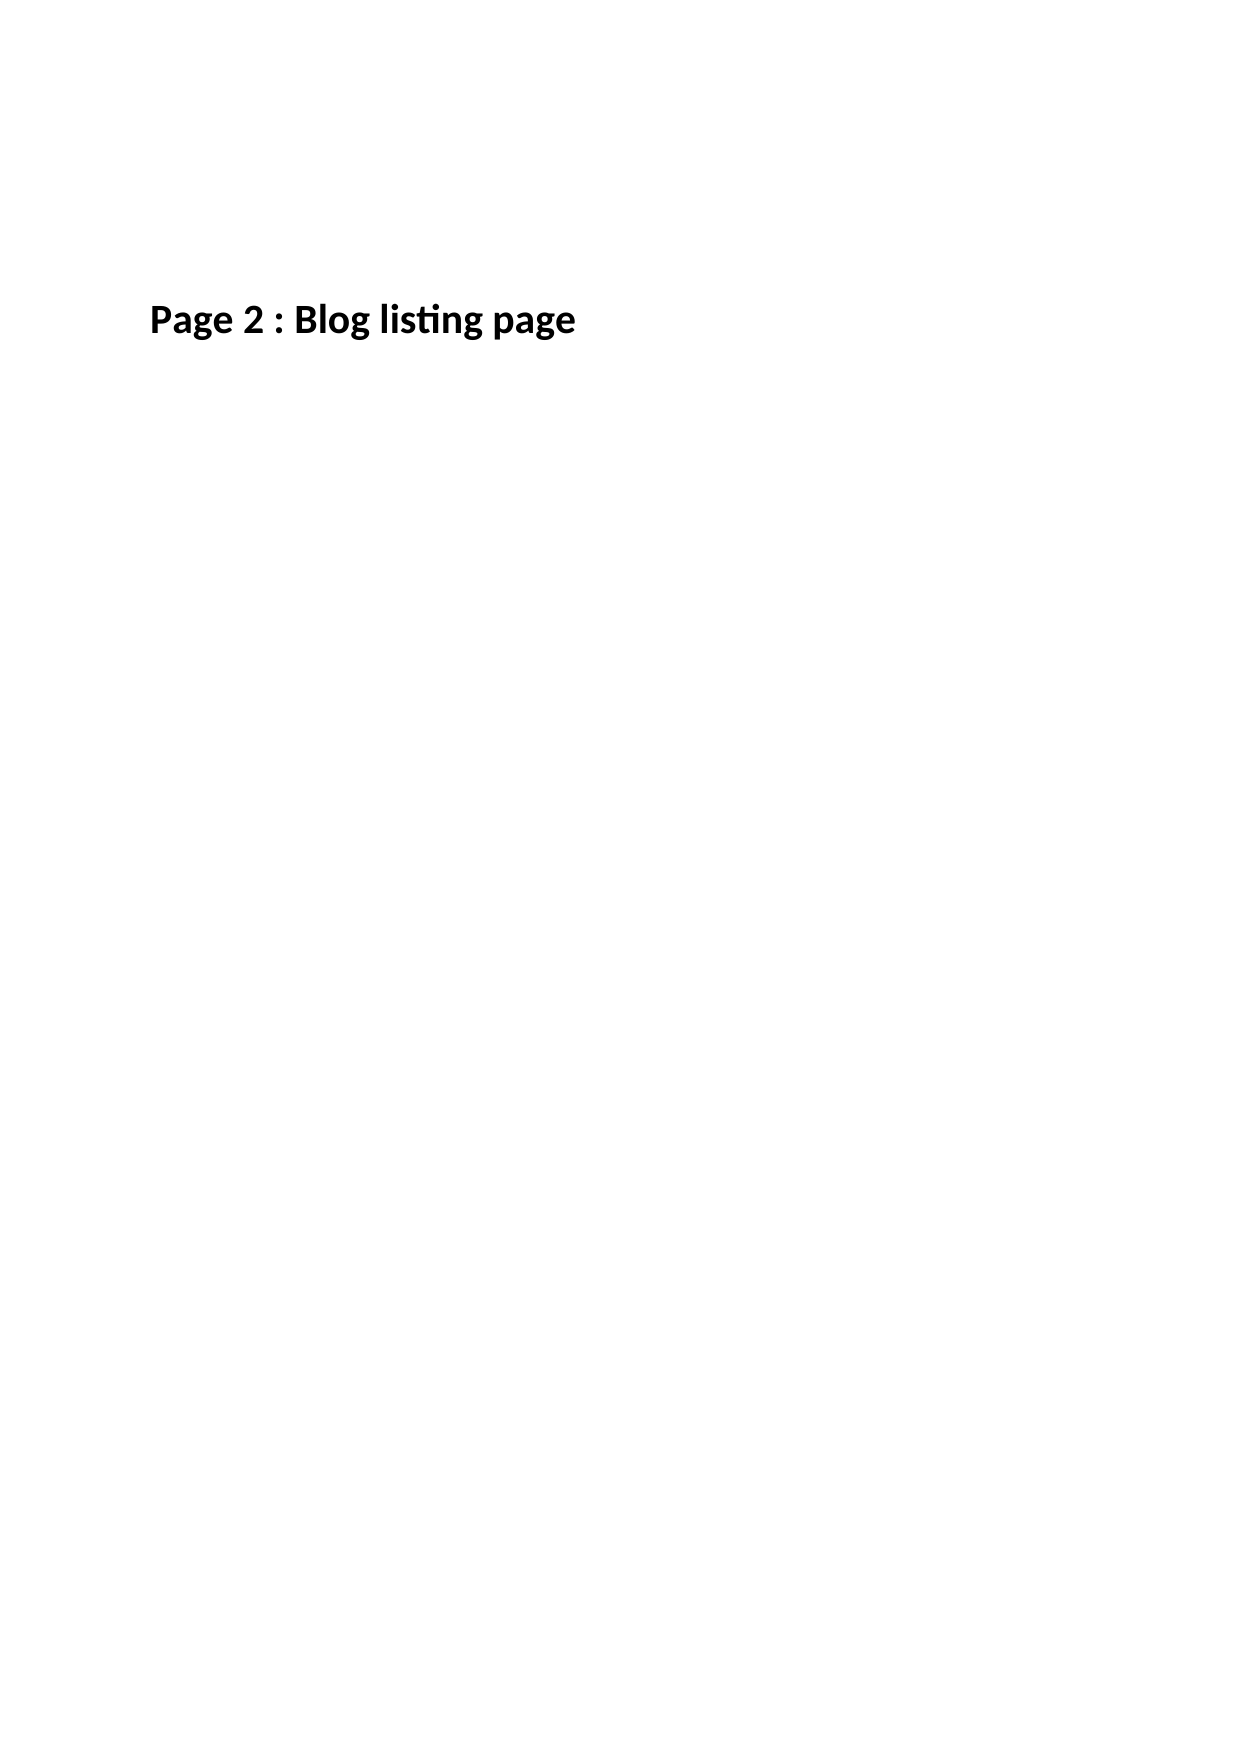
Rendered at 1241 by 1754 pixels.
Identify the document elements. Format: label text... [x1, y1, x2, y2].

text Page 2 : Blog listing page [150, 293, 1090, 344]
